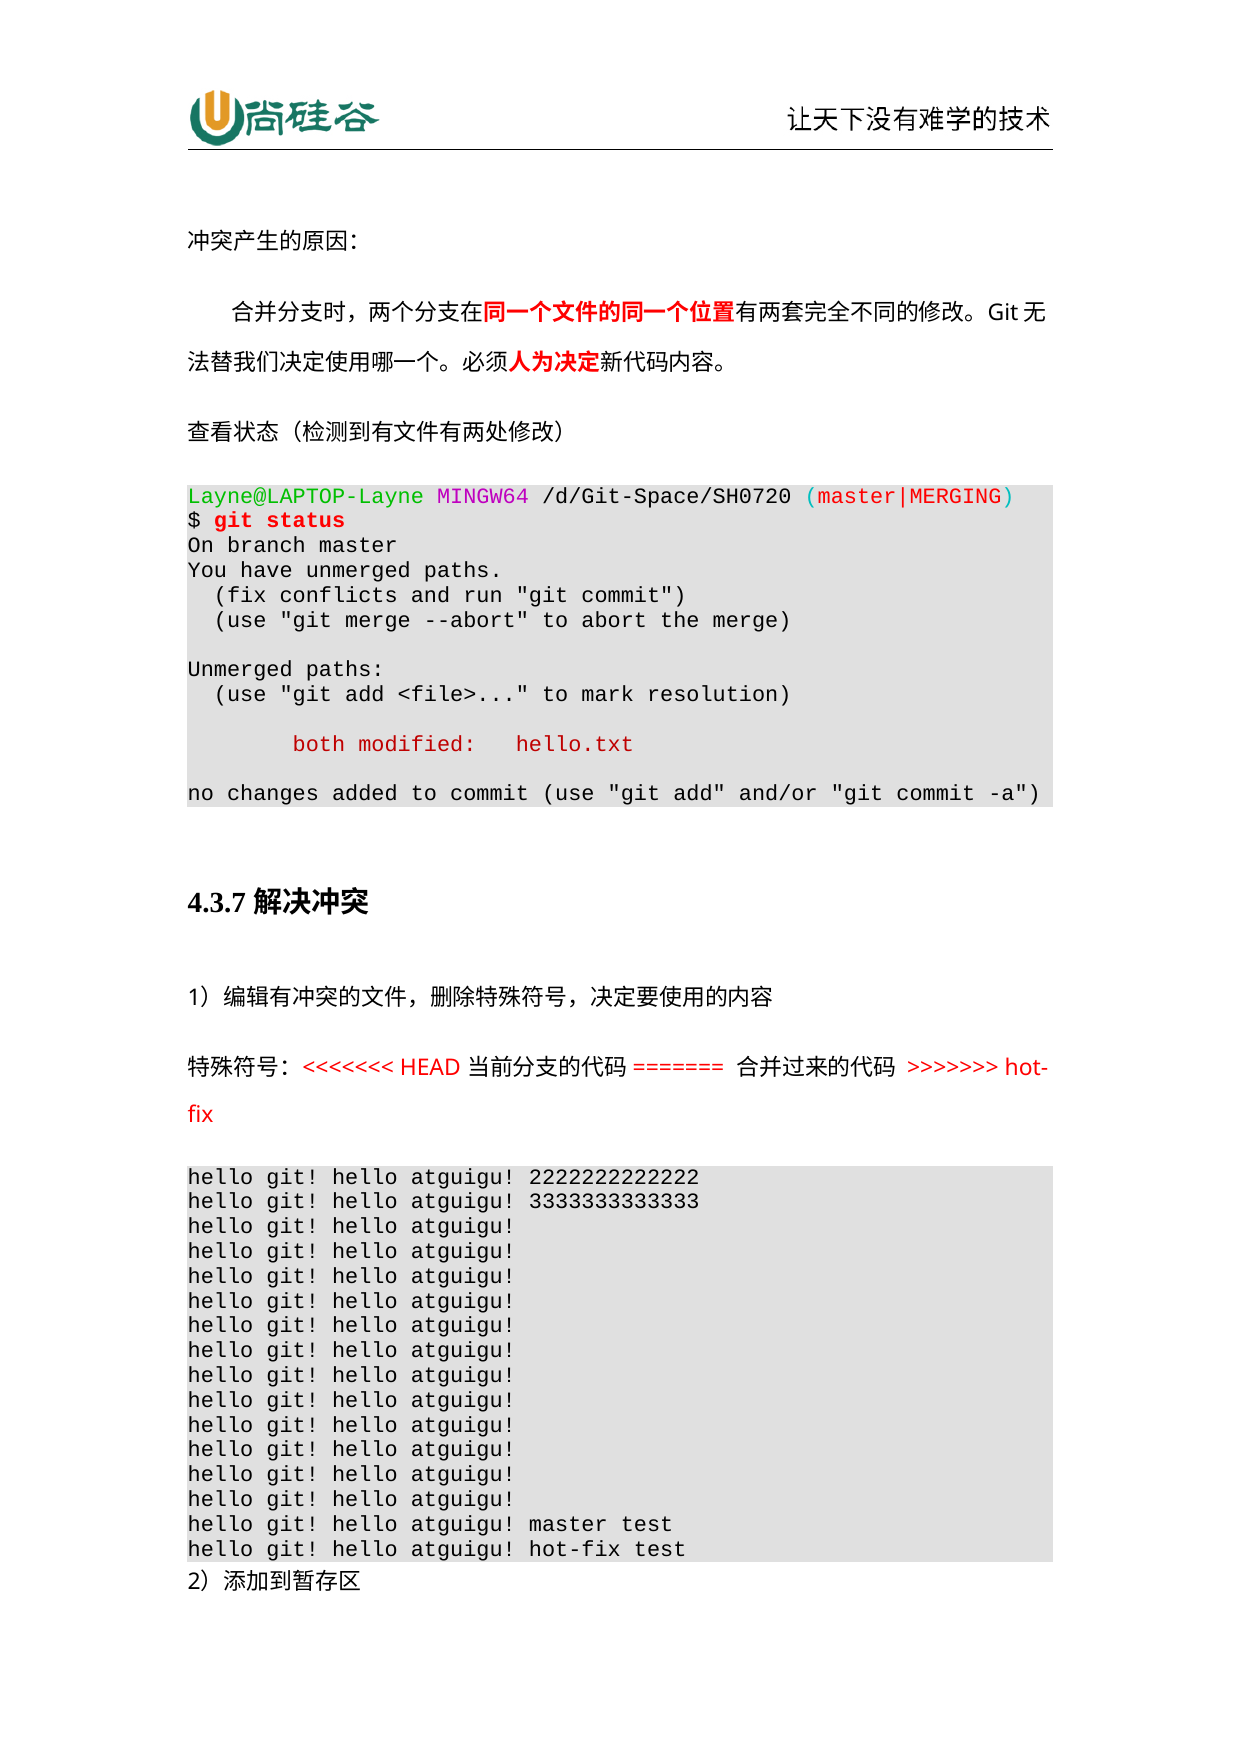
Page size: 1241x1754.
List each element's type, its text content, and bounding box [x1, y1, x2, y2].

text (use "git add <file>..." to mark resolution) [187, 683, 1053, 708]
text On branch master [187, 534, 1053, 559]
text Layne@LAPTOP-Layne MINGW64 /d/Git-Space/SH0720 (master|MERGING) [187, 485, 1053, 510]
text hello git! hello atguigu! [187, 1414, 1053, 1438]
text hello git! hello atguigu! [187, 1265, 1053, 1290]
text You have unmerged paths. [187, 559, 1053, 584]
text no changes added to commit (use "git add" and/or "git commit -a") [187, 782, 1053, 807]
text $ git status [187, 510, 1053, 534]
text hello git! hello atguigu! [187, 1339, 1053, 1364]
text (fix conflicts and run "git commit") [187, 584, 1053, 609]
text hello git! hello atguigu! master test [187, 1513, 1053, 1538]
text hello git! hello atguigu! hot-fix test [187, 1538, 1053, 1562]
text hello git! hello atguigu! [187, 1364, 1053, 1389]
text hello git! hello atguigu! [187, 1314, 1053, 1339]
text 合并分支时，两个分支在同一个文件的同一个位置有两套完全不同的修改。Git无法替我们决定使用哪一个。必须人为决定新代码内容。 [187, 294, 1053, 377]
text hello git! hello atguigu! 3333333333333 [187, 1191, 1053, 1215]
text 2）添加到暂存区 [187, 1562, 1053, 1596]
text Unmerged paths: [187, 658, 1053, 683]
text hello git! hello atguigu! [187, 1215, 1053, 1240]
text 查看状态（检测到有文件有两处修改） [187, 414, 1053, 447]
text both modified: hello.txt [187, 733, 1053, 758]
text hello git! hello atguigu! [187, 1389, 1053, 1414]
text hello git! hello atguigu! 2222222222222 [187, 1166, 1053, 1191]
text 1）编辑有冲突的文件，删除特殊符号，决定要使用的内容 [187, 978, 1053, 1012]
picture [187, 88, 1053, 147]
text hello git! hello atguigu! [187, 1290, 1053, 1314]
text 特殊符号：<<<<<<< HEAD 当前分支的代码 ======= 合并过来的代码 >>>>>>> hot-fix [187, 1049, 1053, 1129]
subtitle 4.3.7 解决冲突 [187, 879, 1053, 921]
text (use "git merge --abort" to abort the merge) [187, 609, 1053, 634]
text 冲突产生的原因： [187, 223, 1053, 256]
text hello git! hello atguigu! [187, 1438, 1053, 1463]
text hello git! hello atguigu! [187, 1488, 1053, 1513]
text hello git! hello atguigu! [187, 1240, 1053, 1265]
text hello git! hello atguigu! [187, 1463, 1053, 1488]
